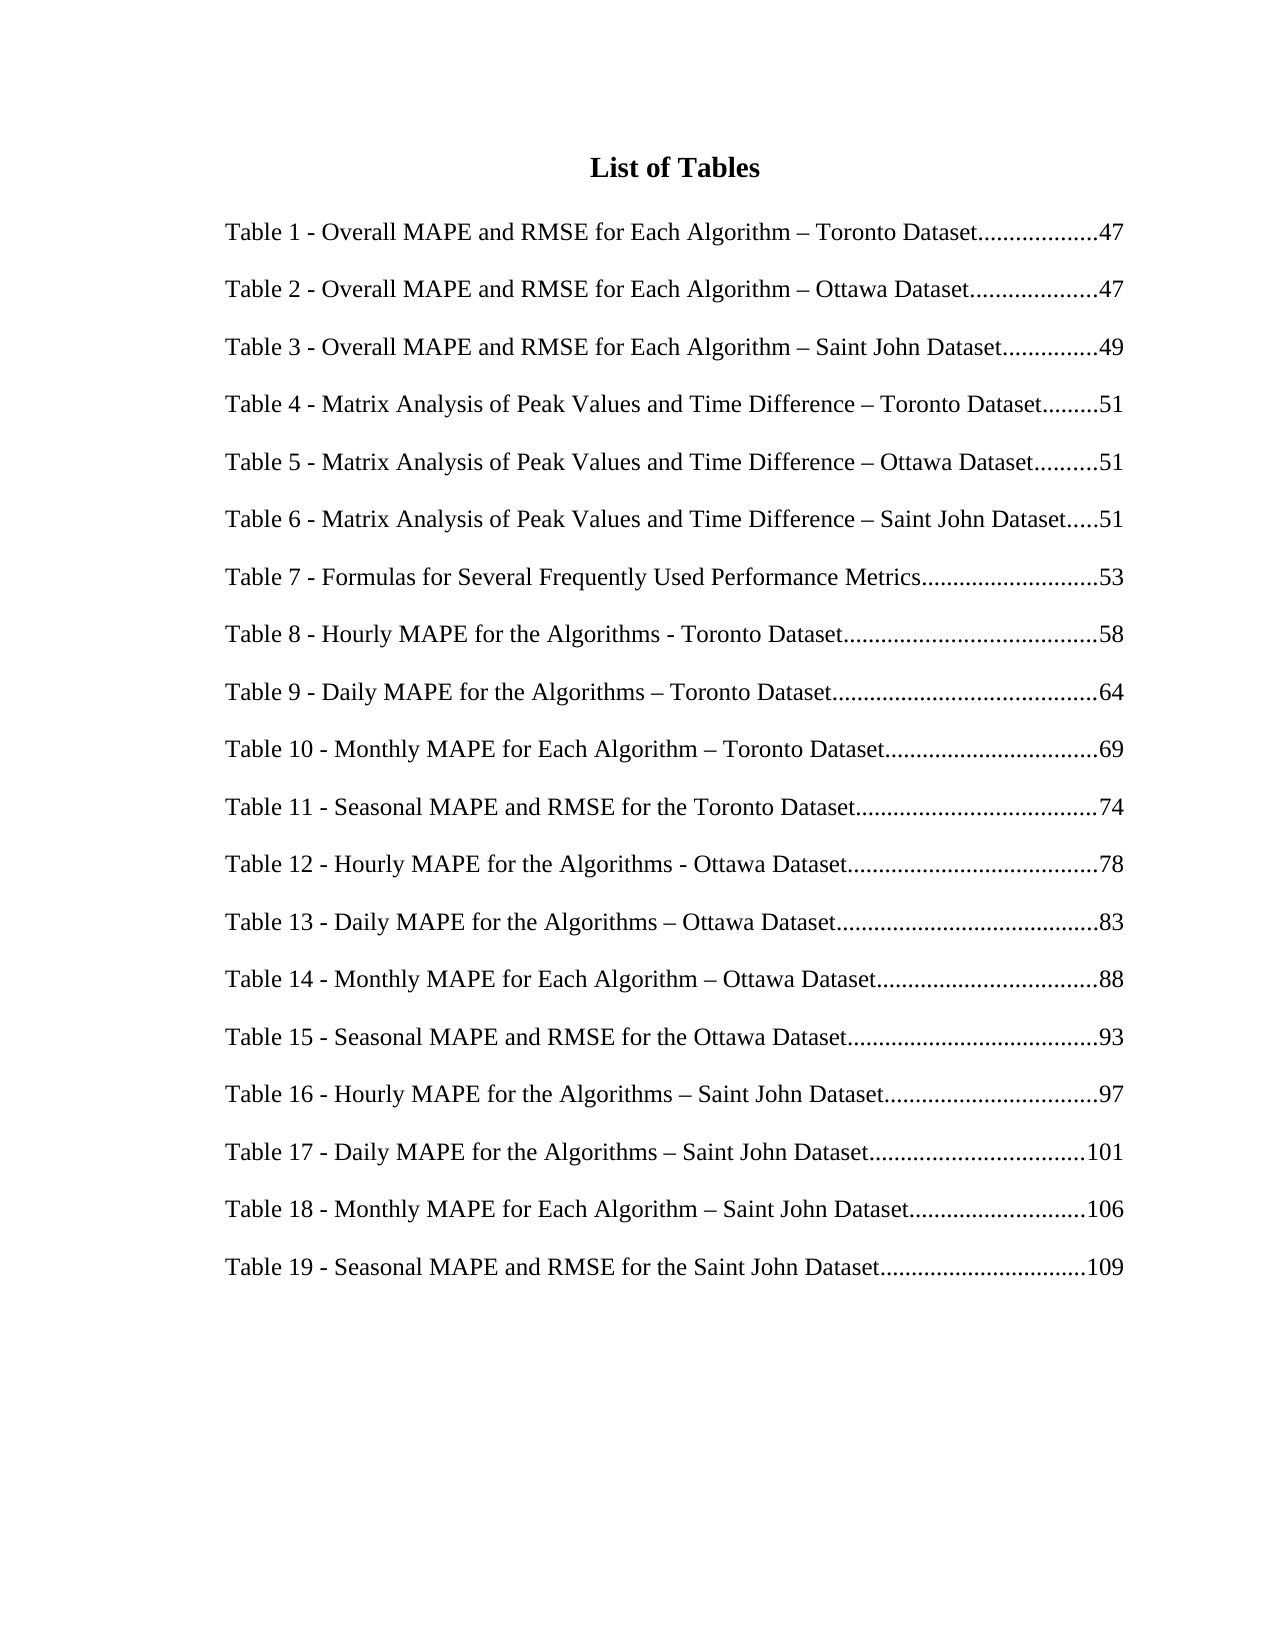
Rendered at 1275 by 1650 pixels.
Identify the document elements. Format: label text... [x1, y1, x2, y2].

text Table 11 - Seasonal MAPE and RMSE for the Toronto Dataset 74 [225, 792, 1125, 821]
text Table 14 - Monthly MAPE for Each Algorithm – Ottawa Dataset 88 [225, 964, 1125, 993]
text Table 17 - Daily MAPE for the Algorithms – Saint John Dataset 101 [225, 1137, 1125, 1166]
text Table 16 - Hourly MAPE for the Algorithms – Saint John Dataset 97 [225, 1079, 1125, 1108]
text Table 3 - Overall MAPE and RMSE for Each Algorithm – Saint John Dataset 49 [225, 332, 1125, 361]
text Table 19 - Seasonal MAPE and RMSE for the Saint John Dataset 109 [225, 1252, 1125, 1281]
text Table 13 - Daily MAPE for the Algorithms – Ottawa Dataset 83 [225, 907, 1125, 936]
text Table 1 - Overall MAPE and RMSE for Each Algorithm – Toronto Dataset 47 [225, 217, 1125, 246]
text Table 8 - Hourly MAPE for the Algorithms - Toronto Dataset 58 [225, 619, 1125, 648]
text Table 2 - Overall MAPE and RMSE for Each Algorithm – Ottawa Dataset 47 [225, 274, 1125, 303]
text Table 12 - Hourly MAPE for the Algorithms - Ottawa Dataset 78 [225, 849, 1125, 878]
text Table 4 - Matrix Analysis of Peak Values and Time Difference – Toronto Dataset 51 [225, 389, 1125, 418]
text Table 9 - Daily MAPE for the Algorithms – Toronto Dataset 64 [225, 677, 1125, 706]
text Table 6 - Matrix Analysis of Peak Values and Time Difference – Saint John Dataset 51 [225, 504, 1125, 533]
text Table 18 - Monthly MAPE for Each Algorithm – Saint John Dataset 106 [225, 1194, 1125, 1223]
list List of Tables [225, 150, 1125, 183]
text Table 5 - Matrix Analysis of Peak Values and Time Difference – Ottawa Dataset 51 [225, 447, 1125, 476]
text Table 15 - Seasonal MAPE and RMSE for the Ottawa Dataset 93 [225, 1022, 1125, 1051]
text Table 7 - Formulas for Several Frequently Used Performance Metrics 53 [225, 562, 1125, 591]
text Table 10 - Monthly MAPE for Each Algorithm – Toronto Dataset 69 [225, 734, 1125, 763]
